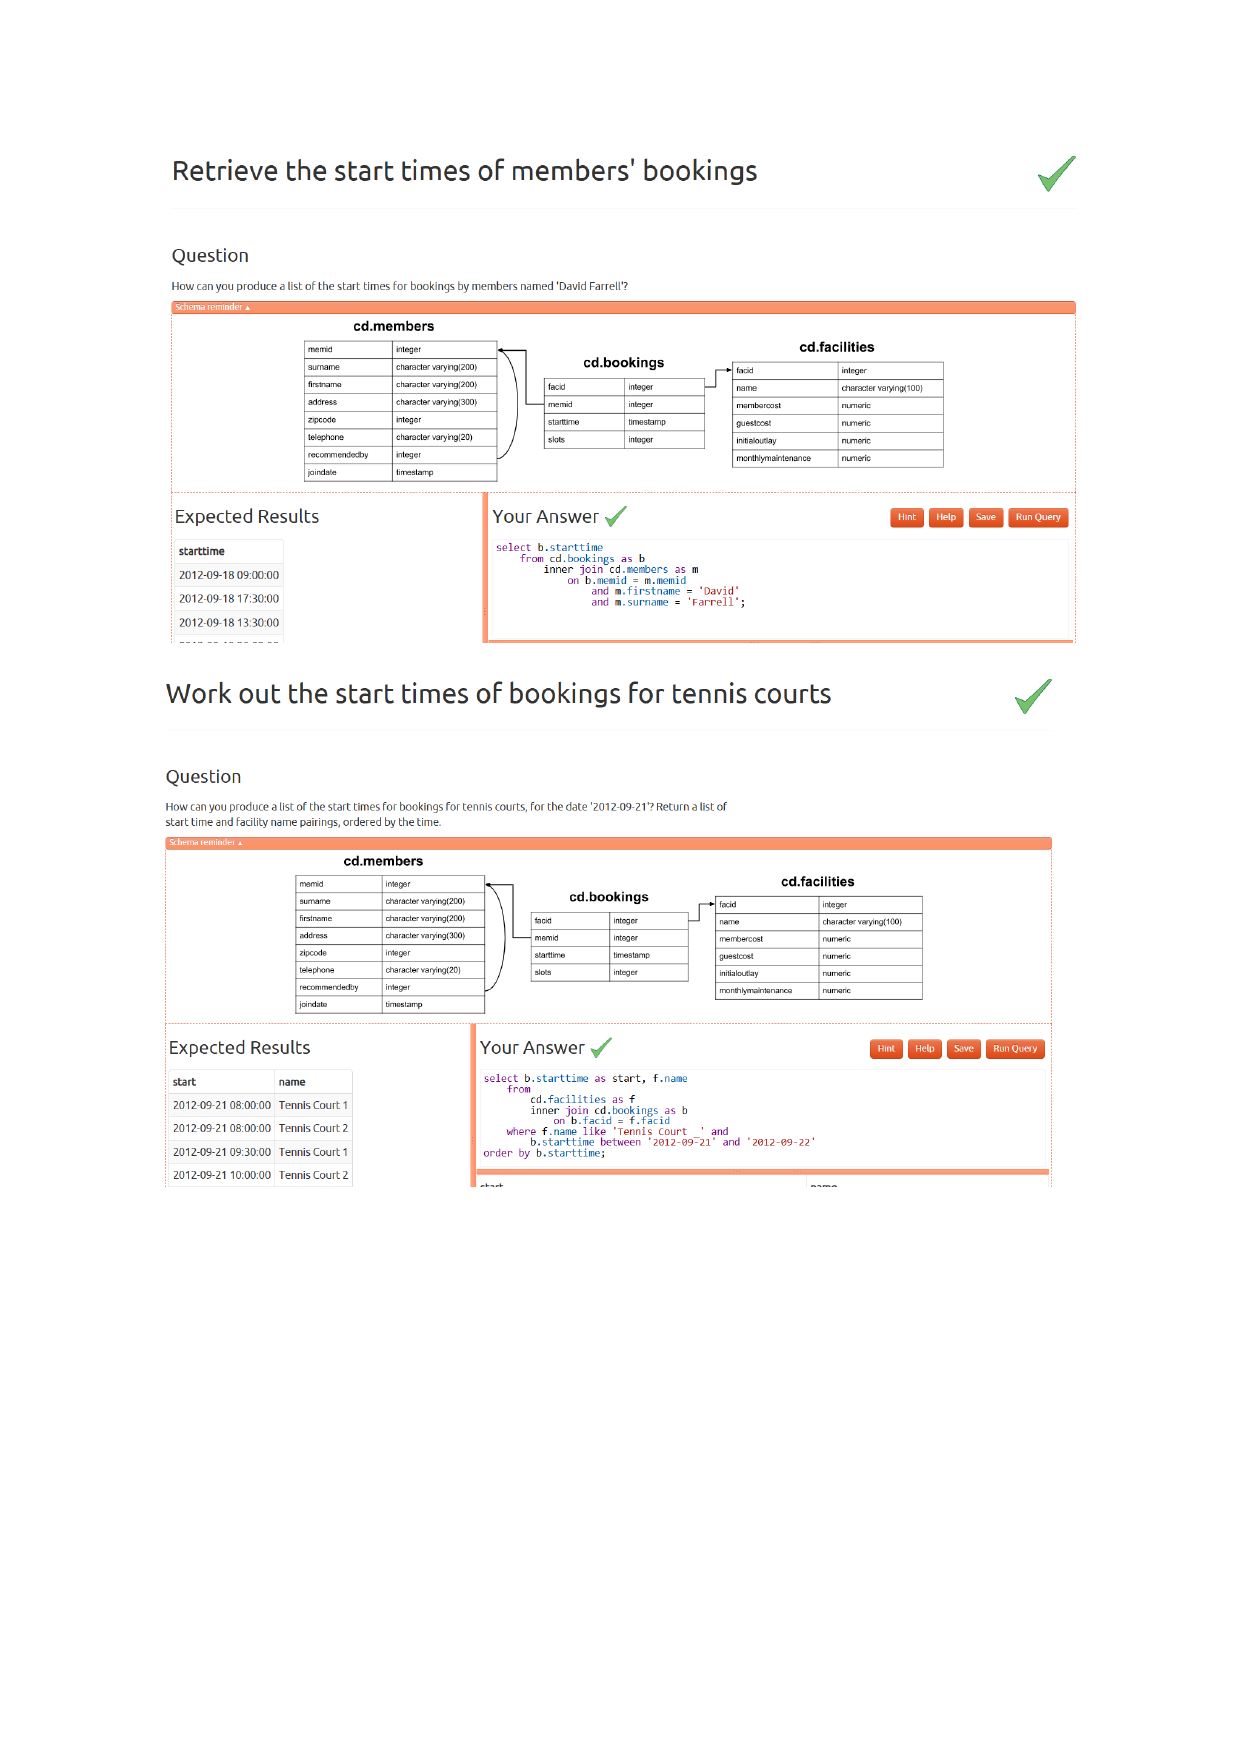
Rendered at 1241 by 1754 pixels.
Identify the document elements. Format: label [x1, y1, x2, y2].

picture [147, 147, 1093, 643]
picture [147, 664, 1093, 1187]
